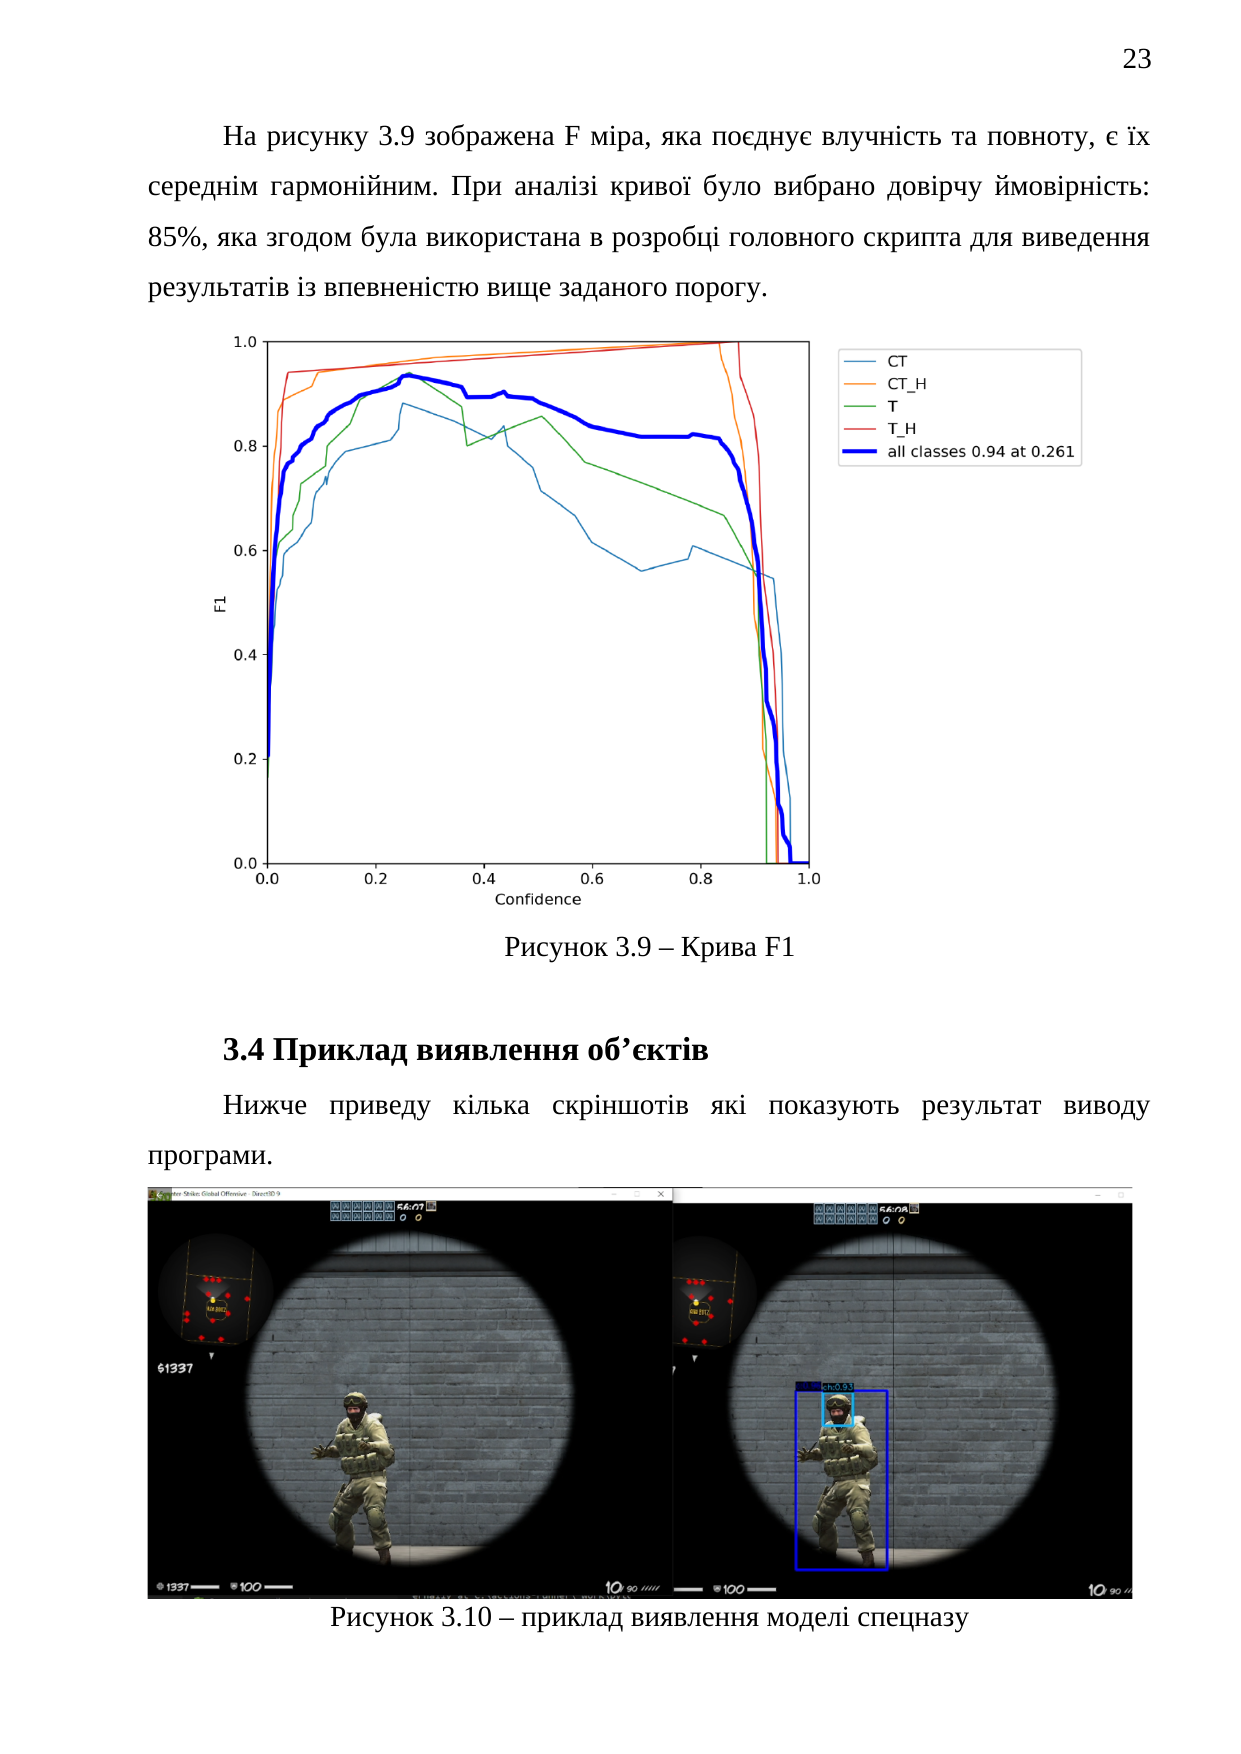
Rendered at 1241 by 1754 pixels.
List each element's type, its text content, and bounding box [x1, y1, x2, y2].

subtitle 3.4 Приклад виявлення об’єктів [148, 1030, 1152, 1068]
picture [147, 1187, 1133, 1599]
picture [196, 319, 1104, 924]
text На рисунку 3.9 зображена F міра, яка поєднує влучність та повноту, є їх середнім гармонійним. При аналізі кривої було вибрано довірчу ймовірність: 85%, яка згодом була використана в розробці головного скрипта для виведення результатів із впевненістю вище заданого порогу. [148, 118, 1152, 303]
text Нижче приведу кілька скріншотів які показують результат виводу програми. [148, 1087, 1152, 1171]
text Рисунок 3.10 – приклад виявлення моделі спецназу [148, 1599, 1152, 1632]
text Рисунок 3.9 – Крива F1 [148, 929, 1152, 963]
